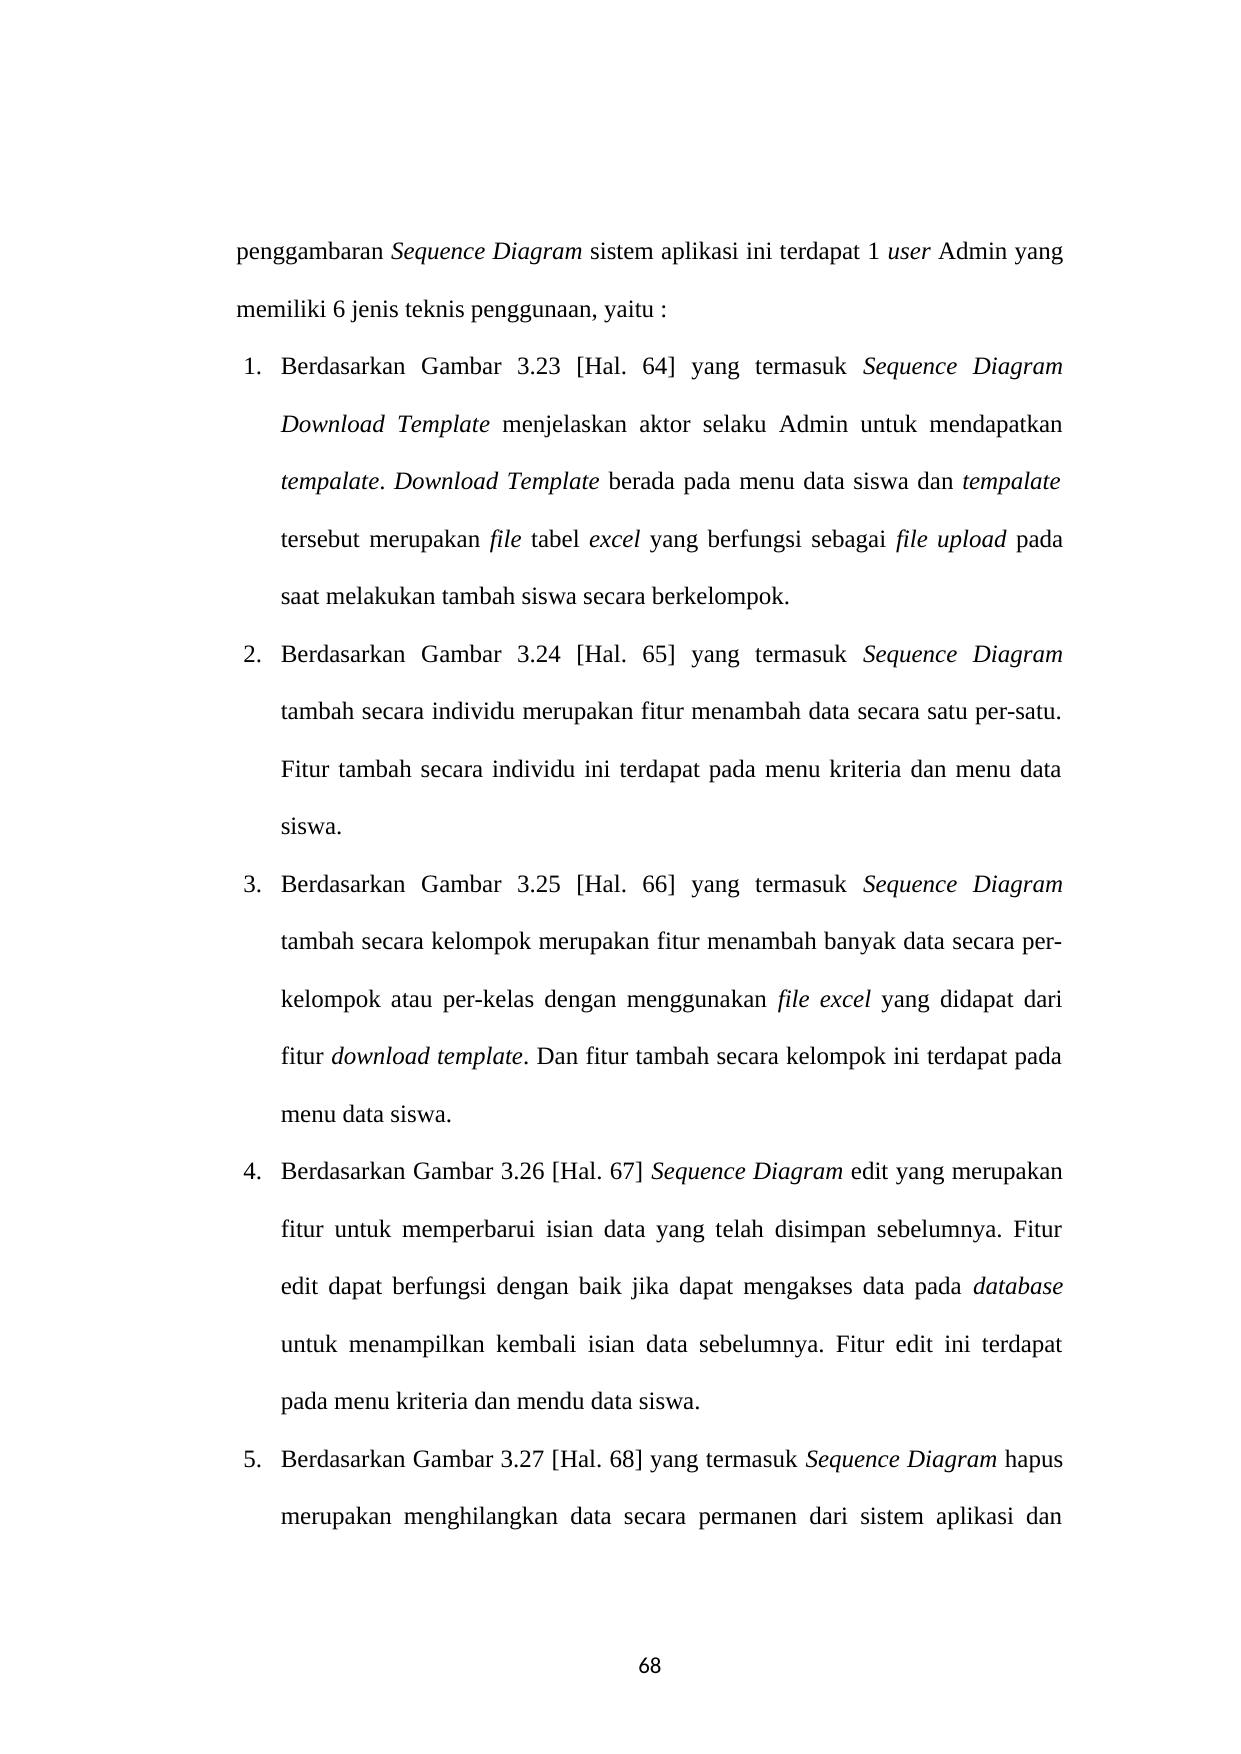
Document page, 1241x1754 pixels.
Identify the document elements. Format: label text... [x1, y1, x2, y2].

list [243, 1444, 1063, 1530]
list Berdasarkan Gambar 3.24 [Hal. 65] yang termasuk Sequence Diagram tambah secara individu merupakan fitur menambah data secara satu per-satu. Fitur tambah secara individu ini terdapat pada menu kriteria dan menu data siswa. [243, 639, 1063, 840]
list Berdasarkan Gambar 3.23 [Hal. 64] yang termasuk Sequence Diagram Download Template menjelaskan aktor selaku Admin untuk mendapatkan tempalate. Download Template berada pada menu data siswa dan tempalate tersebut merupakan file tabel excel yang berfungsi sebagai file upload pada saat melakukan tambah siswa secara berkelompok. [243, 351, 1063, 610]
list Berdasarkan Gambar 3.26 [Hal. 67] Sequence Diagram edit yang merupakan fitur untuk memperbarui isian data yang telah disimpan sebelumnya. Fitur edit dapat berfungsi dengan baik jika dapat mengakses data pada database untuk menampilkan kembali isian data sebelumnya. Fitur edit ini terdapat pada menu kriteria dan mendu data siswa. [243, 1156, 1063, 1415]
list Berdasarkan Gambar 3.25 [Hal. 66] yang termasuk Sequence Diagram tambah secara kelompok merupakan fitur menambah banyak data secara per-kelompok atau per-kelas dengan menggunakan file excel yang didapat dari fitur download template. Dan fitur tambah secara kelompok ini terdapat pada menu data siswa. [243, 869, 1063, 1127]
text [236, 236, 1063, 322]
